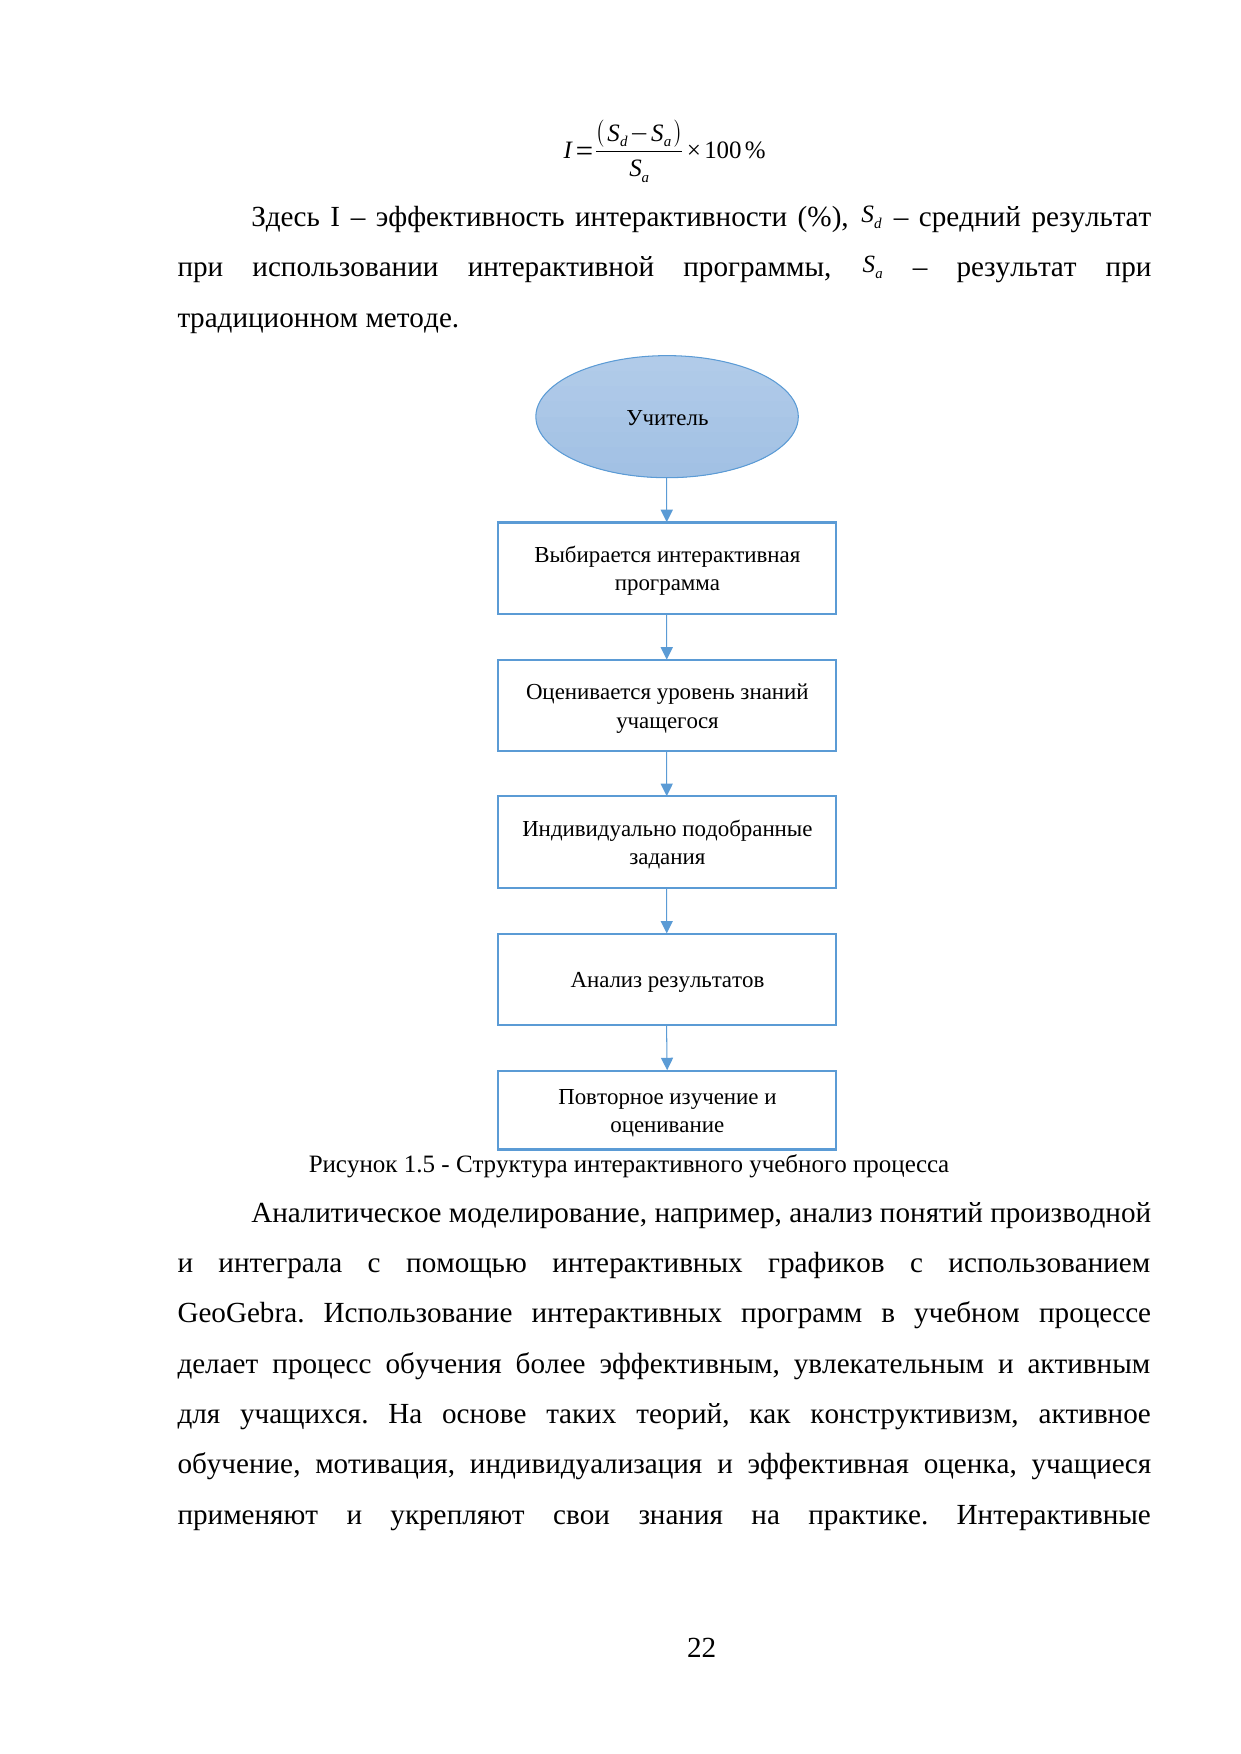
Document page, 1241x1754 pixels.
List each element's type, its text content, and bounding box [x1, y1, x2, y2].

text Здесь I – эффективность интерактивности (%), – средний результат при использовании интерактивной программы, – результат при традиционном методе. [177, 199, 1152, 333]
text Рисунок 1.5 - Структура интерактивного учебного процесса [177, 1149, 1152, 1178]
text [177, 1195, 1152, 1530]
